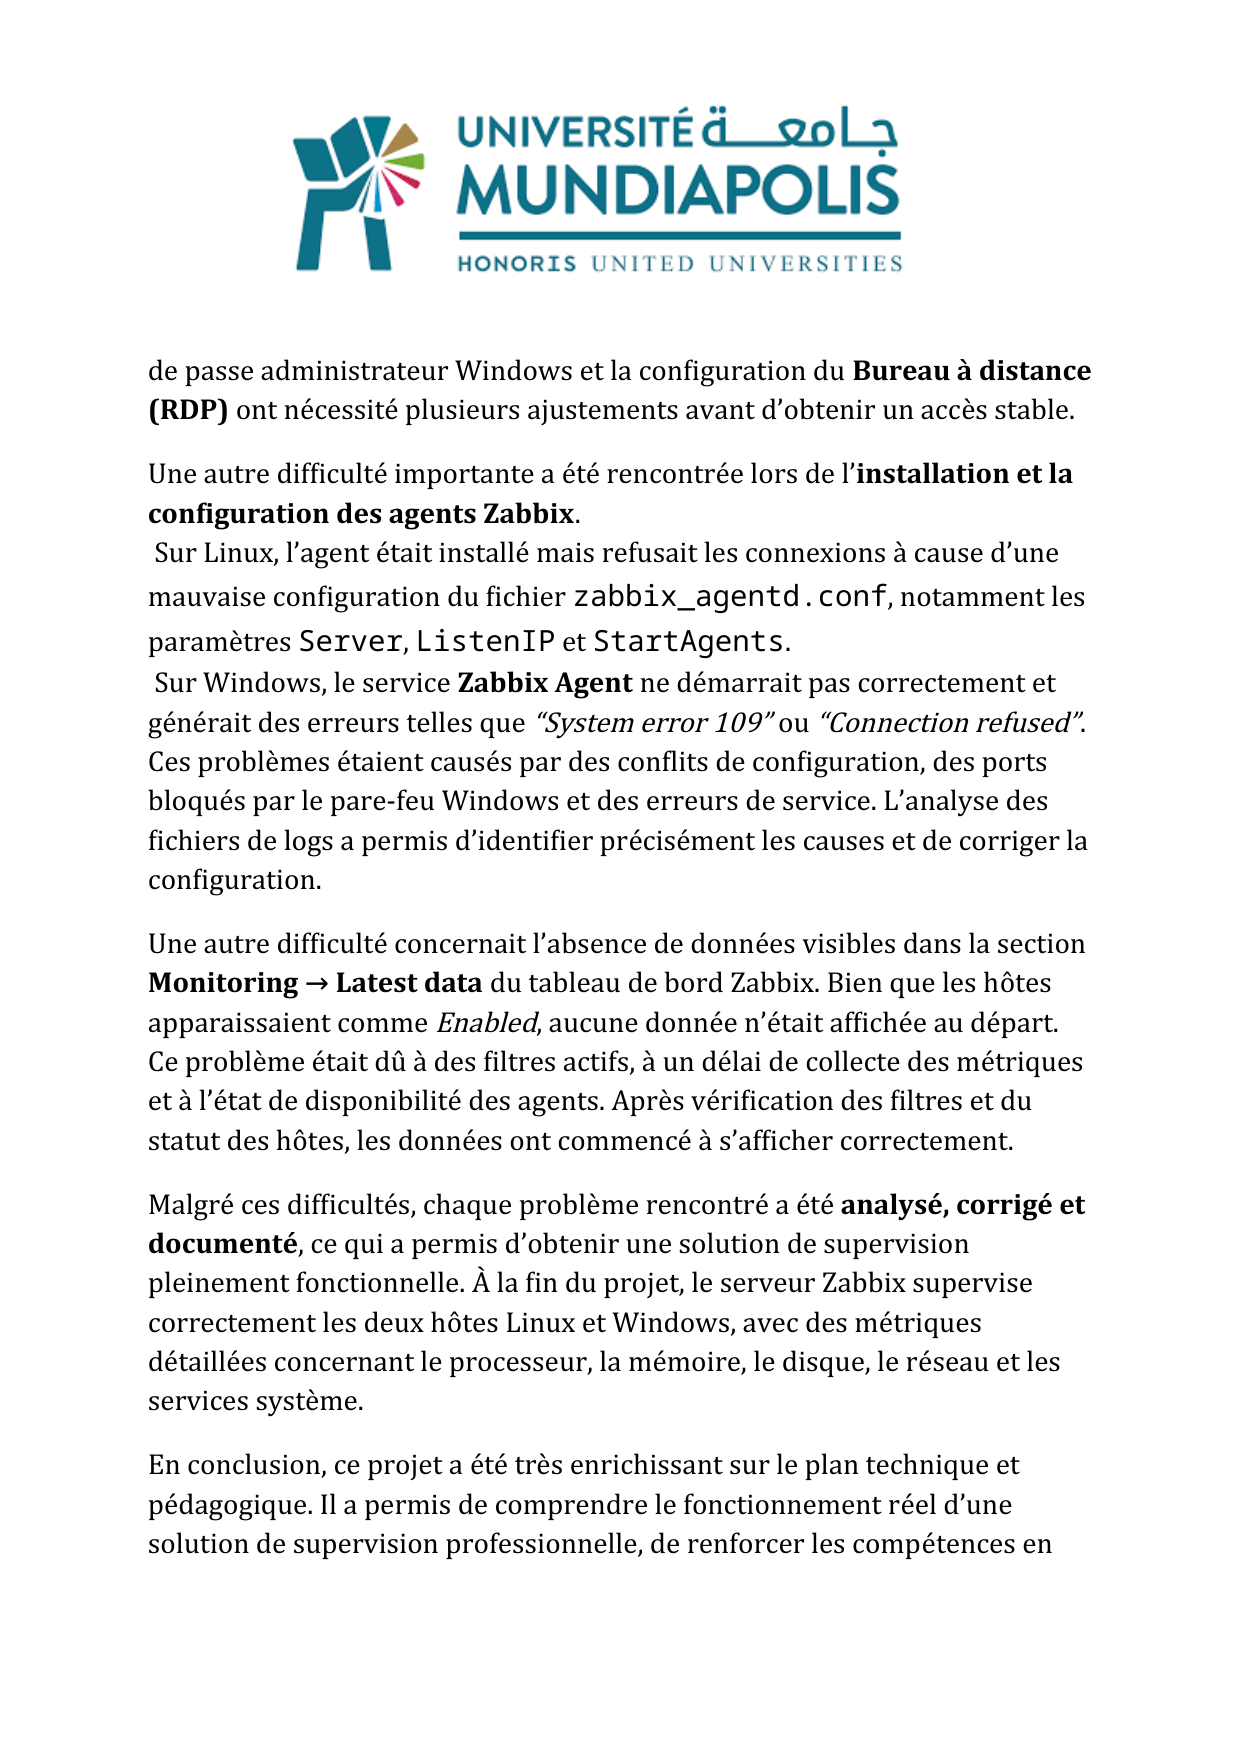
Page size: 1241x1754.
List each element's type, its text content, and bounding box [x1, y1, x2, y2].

picture [283, 91, 912, 287]
text Malgré ces difficultés, chaque problème rencontré a été analysé, corrigé et documenté, ce qui a permis d’obtenir une solution de supervision pleinement fonctionnelle. À la fin du projet, le serveur Zabbix supervise correctement les deux hôtes Linux et Windows, avec des métriques détaillées concernant le processeur, la mémoire, le disque, le réseau et les services système. [148, 1186, 1093, 1417]
text Une autre difficulté concernait l’absence de données visibles dans la section Monitoring → Latest data du tableau de bord Zabbix. Bien que les hôtes apparaissaient comme Enabled, aucune donnée n’était affichée au départ. Ce problème était dû à des filtres actifs, à un délai de collecte des métriques et à l’état de disponibilité des agents. Après vérification des filtres et du statut des hôtes, les données ont commencé à s’afficher correctement. [148, 926, 1093, 1156]
text Une autre difficulté importante a été rencontrée lors de l’installation et la configuration des agents Zabbix. Sur Linux, l’agent était installé mais refusait les connexions à cause d’une mauvaise configuration du fichier zabbix_agentd.conf, notamment les paramètres Server, ListenIP et StartAgents. Sur Windows, le service Zabbix Agent ne démarrait pas correctement et générait des erreurs telles que “System error 109” ou “Connection refused”. Ces problèmes étaient causés par des conflits de configuration, des ports bloqués par le pare-feu Windows et des erreurs de service. L’analyse des fichiers de logs a permis d’identifier précisément les causes et de corriger la configuration. [148, 456, 1093, 896]
